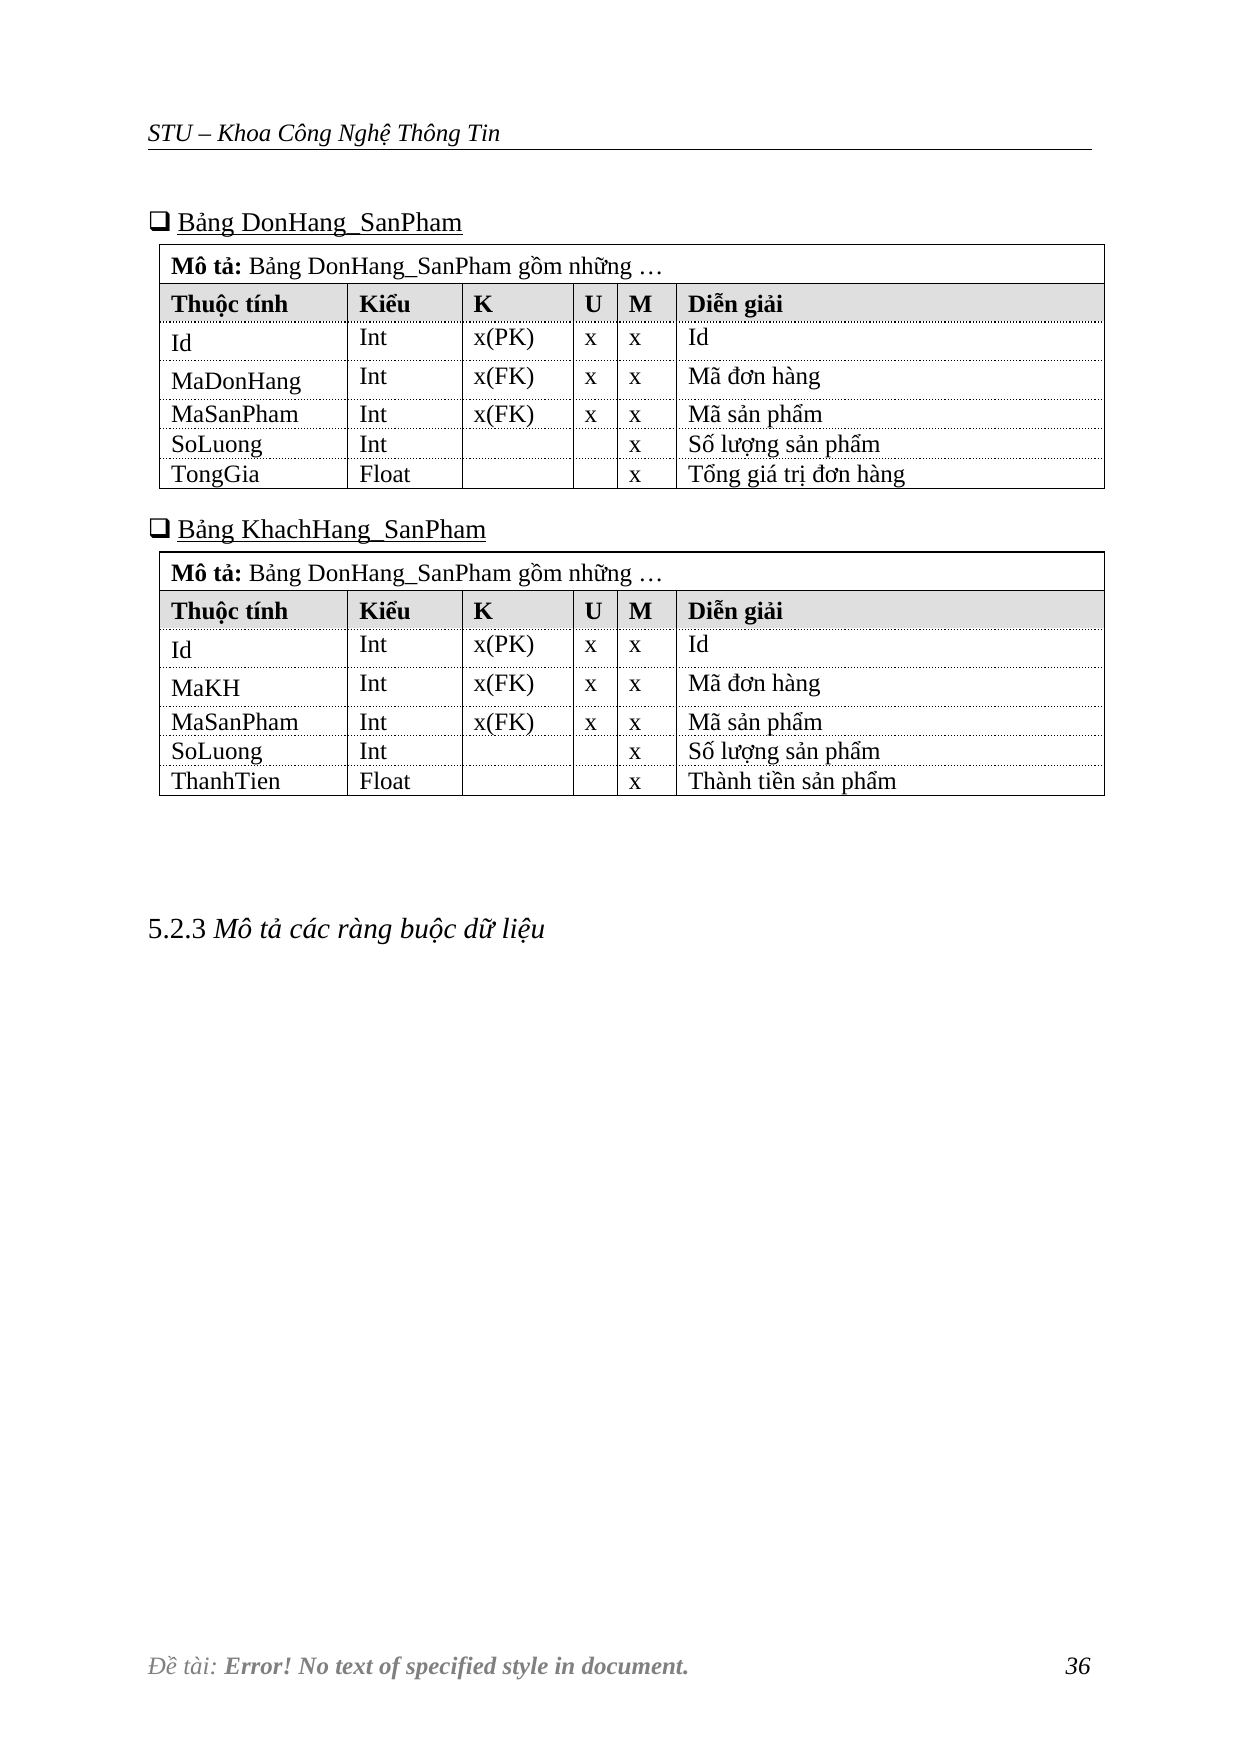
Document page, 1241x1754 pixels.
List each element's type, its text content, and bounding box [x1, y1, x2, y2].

table_cell Số lượng sản phẩm [677, 428, 1104, 458]
table_cell x [618, 360, 676, 398]
table_cell Int [348, 399, 462, 428]
table_cell x(PK) [463, 629, 573, 667]
subtitle Mô tả các ràng buộc dữ liệu [148, 905, 1092, 947]
table_cell M [618, 284, 676, 321]
table_cell [463, 428, 573, 458]
table_cell Tổng giá trị đơn hàng [677, 458, 1104, 488]
table_cell [463, 765, 573, 795]
table_cell [463, 458, 573, 488]
table_cell x [574, 706, 617, 735]
table_cell Diễn giải [677, 591, 1104, 628]
table_cell x [618, 458, 676, 488]
table_cell [463, 735, 573, 765]
table_cell Mã đơn hàng [677, 667, 1104, 706]
table_cell U [574, 284, 617, 321]
table_cell MaKH [160, 667, 347, 706]
table_cell MaSanPham [160, 399, 347, 428]
table_cell x [574, 629, 617, 667]
table_cell Id [677, 629, 1104, 667]
table_cell TongGia [160, 458, 347, 488]
table_cell x(FK) [463, 706, 573, 735]
table_cell x [618, 629, 676, 667]
table_header Mô tả: Bảng DonHang_SanPham gồm những … [160, 245, 1104, 283]
table_cell [574, 735, 617, 765]
table_cell Diễn giải [677, 284, 1104, 321]
table_cell [574, 765, 617, 795]
table_cell ThanhTien [160, 765, 347, 795]
table_cell Mã sản phẩm [677, 706, 1104, 735]
table_cell Int [348, 428, 462, 458]
table_cell Float [348, 458, 462, 488]
table_cell Int [348, 706, 462, 735]
table_cell SoLuong [160, 735, 347, 765]
table_cell U [574, 591, 617, 628]
table_cell SoLuong [160, 428, 347, 458]
table_cell MaDonHang [160, 360, 347, 398]
list Bảng KhachHang_SanPham [148, 514, 1092, 545]
table_cell x [618, 321, 676, 360]
table_cell x [618, 667, 676, 706]
table_cell Float [348, 765, 462, 795]
table_cell Id [160, 629, 347, 667]
table_cell Số lượng sản phẩm [677, 735, 1104, 765]
list Bảng DonHang_SanPham [148, 207, 1092, 238]
table_cell K [463, 284, 573, 321]
table_cell M [618, 591, 676, 628]
table_cell Id [160, 321, 347, 360]
table_cell Int [348, 629, 462, 667]
table_cell K [463, 591, 573, 628]
table_cell Int [348, 667, 462, 706]
table_cell Mã đơn hàng [677, 360, 1104, 398]
table_cell x [618, 765, 676, 795]
table_cell x(FK) [463, 360, 573, 398]
table_header Mô tả: Bảng DonHang_SanPham gồm những … [160, 553, 1104, 590]
table_cell x(PK) [463, 321, 573, 360]
table_cell x [618, 706, 676, 735]
table_cell x [574, 667, 617, 706]
table_cell x [574, 321, 617, 360]
table_cell Int [348, 360, 462, 398]
table_cell x [618, 428, 676, 458]
table_cell x [574, 399, 617, 428]
table_cell Thành tiền sản phẩm [677, 765, 1104, 795]
table_cell x(FK) [463, 667, 573, 706]
table_cell Thuộc tính [160, 591, 347, 628]
table_cell Thuộc tính [160, 284, 347, 321]
table_cell Kiểu [348, 591, 462, 628]
table_cell x(FK) [463, 399, 573, 428]
table_cell MaSanPham [160, 706, 347, 735]
table_cell Int [348, 321, 462, 360]
table_cell Int [348, 735, 462, 765]
table_cell [574, 428, 617, 458]
table_cell [574, 458, 617, 488]
table_cell Kiểu [348, 284, 462, 321]
table_cell x [618, 399, 676, 428]
table_cell Id [677, 321, 1104, 360]
table_cell Mã sản phẩm [677, 399, 1104, 428]
table_cell x [618, 735, 676, 765]
table_cell x [574, 360, 617, 398]
